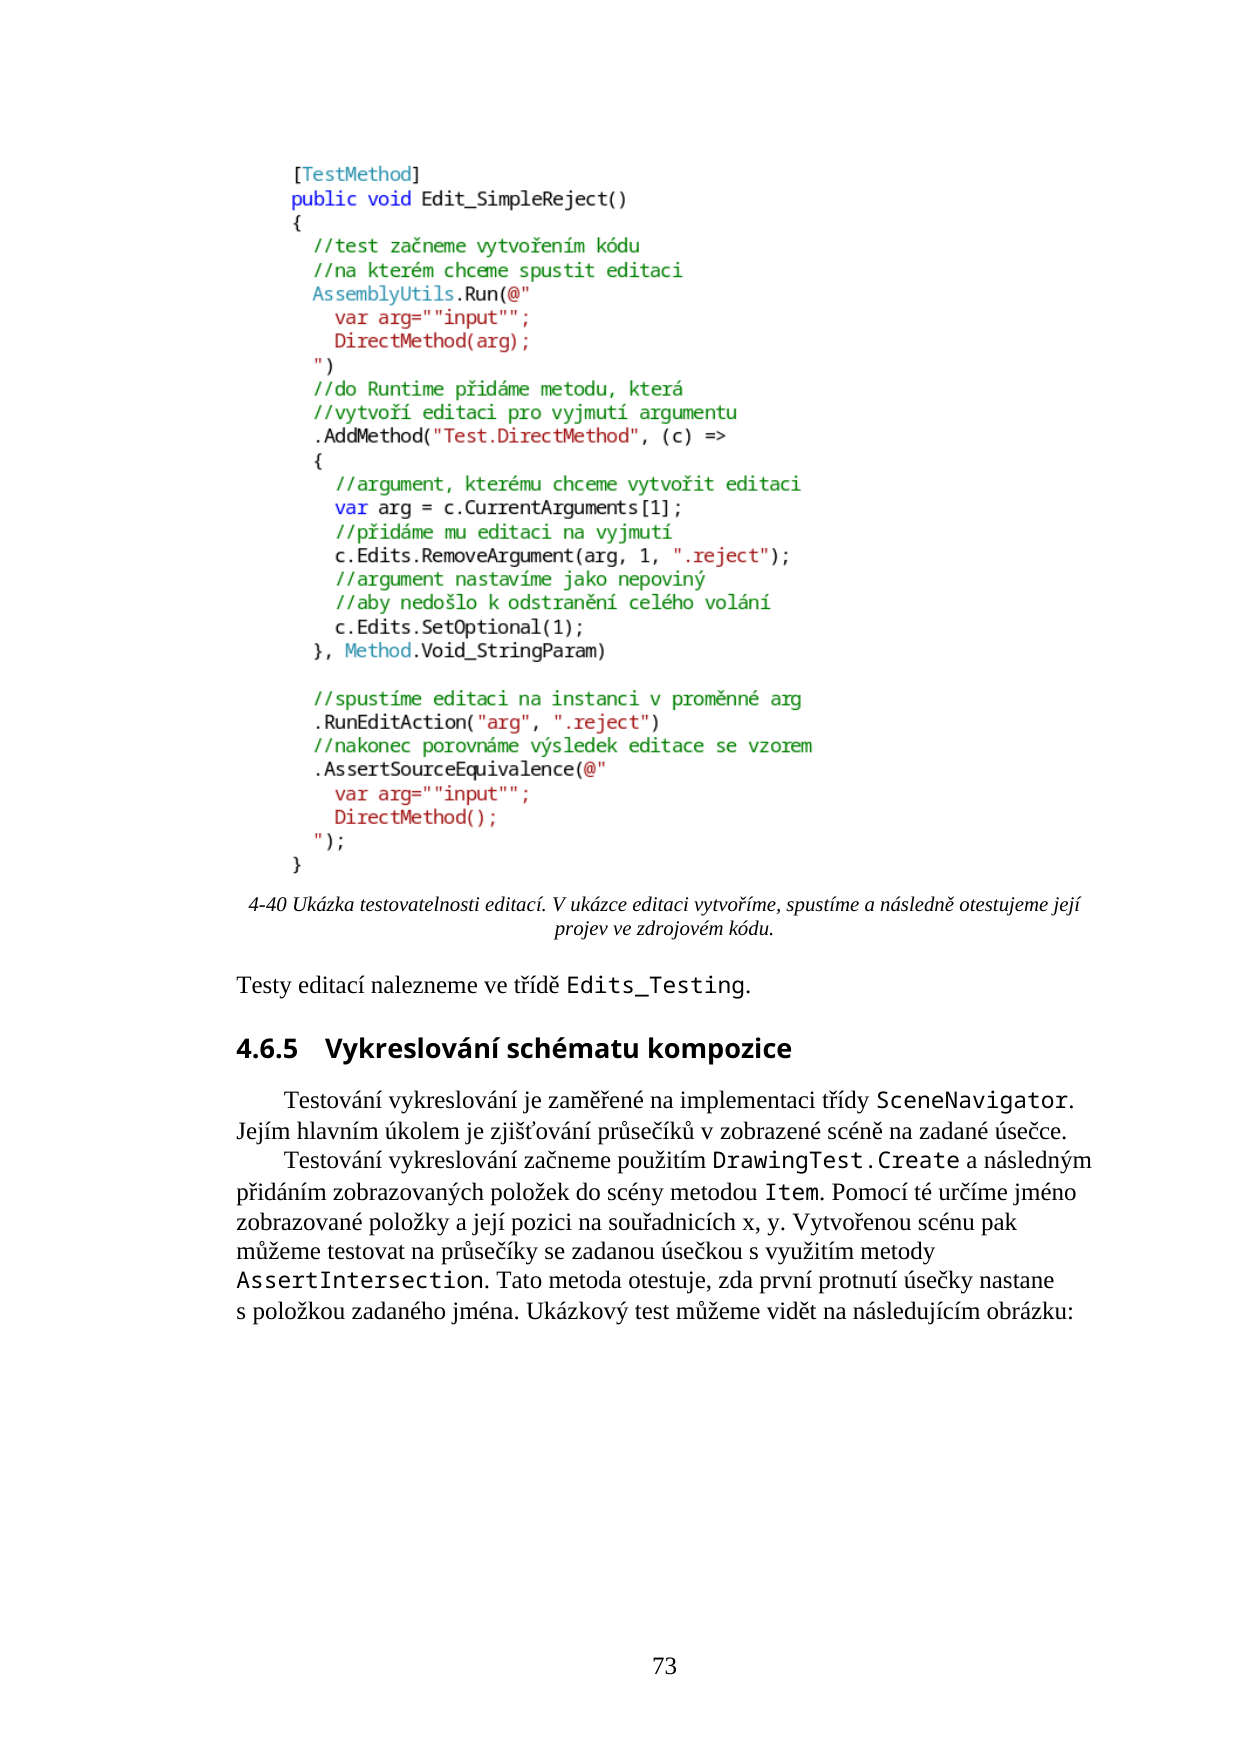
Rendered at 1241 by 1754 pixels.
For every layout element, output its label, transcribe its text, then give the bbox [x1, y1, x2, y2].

text Testování vykreslování je zaměřené na implementaci třídy SceneNavigator. Jejím hlavním úkolem je zjišťování průsečíků v zobrazené scéně na zadané úsečce. [236, 1084, 1092, 1144]
subtitle Vykreslování schématu kompozice [236, 1029, 1092, 1066]
text Testy editací nalezneme ve třídě Edits_Testing. [236, 969, 1092, 1000]
text Testování vykreslování začneme použitím DrawingTest.Create a následným přidáním zobrazovaných položek do scény metodou Item. Pomocí té určíme jméno zobrazované položky a její pozici na souřadnicích x, y. Vytvořenou scénu pak můžeme testovat na průsečíky se zadanou úsečkou s využitím metody AssertIntersection. Tato metoda otestuje, zda první protnutí úsečky nastane s položkou zadaného jména. Ukázkový test můžeme vidět na následujícím obrázku: [236, 1144, 1092, 1324]
